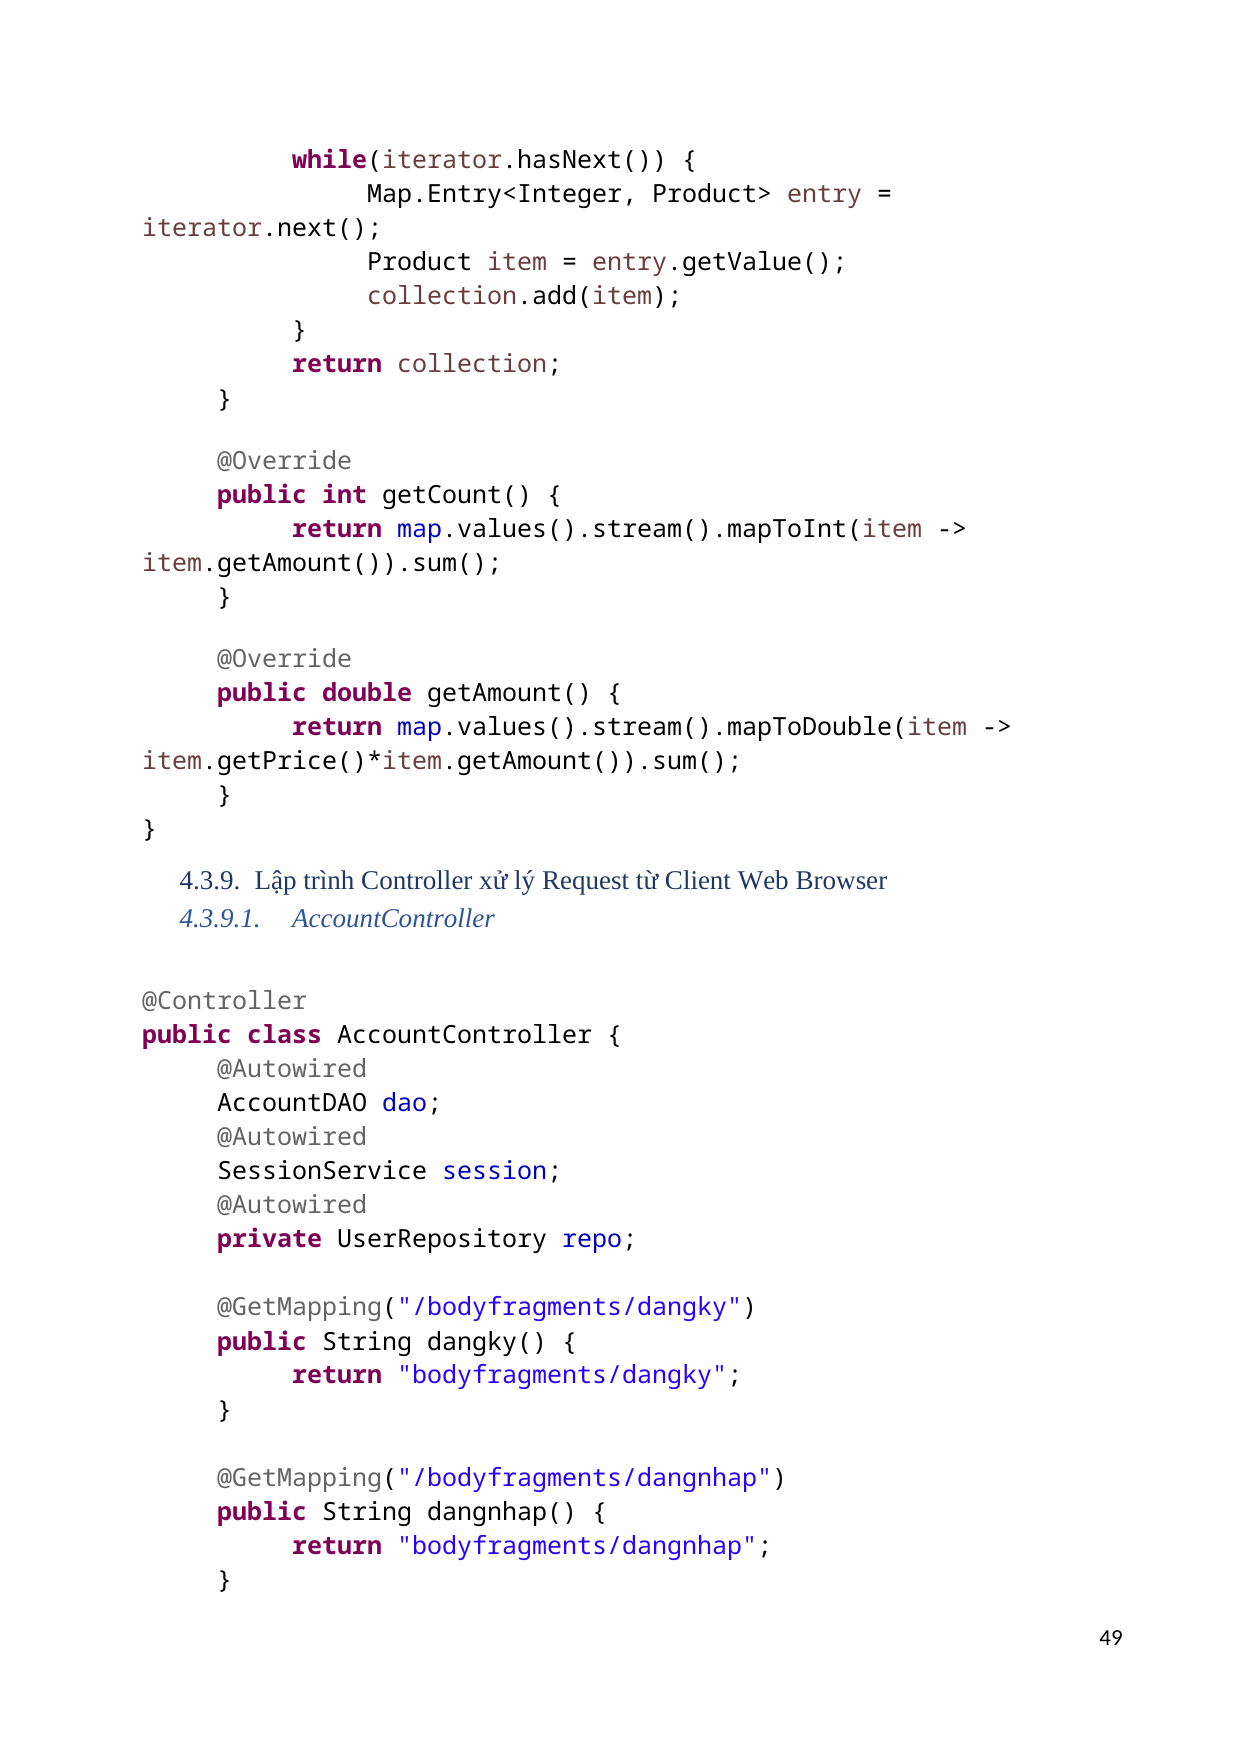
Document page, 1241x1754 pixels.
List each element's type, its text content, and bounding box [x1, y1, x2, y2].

text public int getCount() { [142, 476, 1122, 510]
text } [142, 1391, 1122, 1425]
text private UserRepository repo; [142, 1221, 1122, 1255]
text Map.Entry<Integer, Product> entry = iterator.next(); [142, 176, 1122, 244]
text collection.add(item); [142, 278, 1122, 312]
text return collection; [142, 346, 1122, 380]
text } [142, 578, 1122, 613]
text @Override [142, 442, 1122, 476]
text return map.values().stream().mapToInt(item -> item.getAmount()).sum(); [142, 510, 1122, 578]
subtitle AccountController [179, 902, 1122, 933]
text @Autowired [142, 1051, 1122, 1085]
text return map.values().stream().mapToDouble(item -> item.getPrice()*item.getAmount()).sum(); [142, 709, 1122, 777]
text AccountDAO dao; [142, 1085, 1122, 1119]
text } [142, 1562, 1122, 1596]
text } [142, 777, 1122, 811]
text public double getAmount() { [142, 675, 1122, 709]
text @GetMapping("/bodyfragments/dangnhap") [142, 1459, 1122, 1493]
text public class AccountController { [142, 1017, 1122, 1051]
text } [142, 811, 1122, 845]
text public String dangky() { [142, 1323, 1122, 1357]
text @Override [142, 641, 1122, 675]
text } [142, 380, 1122, 414]
text SessionService session; [142, 1153, 1122, 1187]
text @Autowired [142, 1187, 1122, 1221]
text Product item = entry.getValue(); [142, 244, 1122, 278]
text } [142, 312, 1122, 346]
text return "bodyfragments/dangky"; [142, 1357, 1122, 1391]
text @GetMapping("/bodyfragments/dangky") [142, 1289, 1122, 1323]
text while(iterator.hasNext()) { [142, 142, 1122, 176]
text public String dangnhap() { [142, 1493, 1122, 1527]
subtitle Lập trình Controller xử lý Request từ Client Web Browser [179, 864, 1122, 896]
text @Autowired [142, 1119, 1122, 1153]
text return "bodyfragments/dangnhap"; [142, 1527, 1122, 1562]
text @Controller [142, 982, 1122, 1017]
